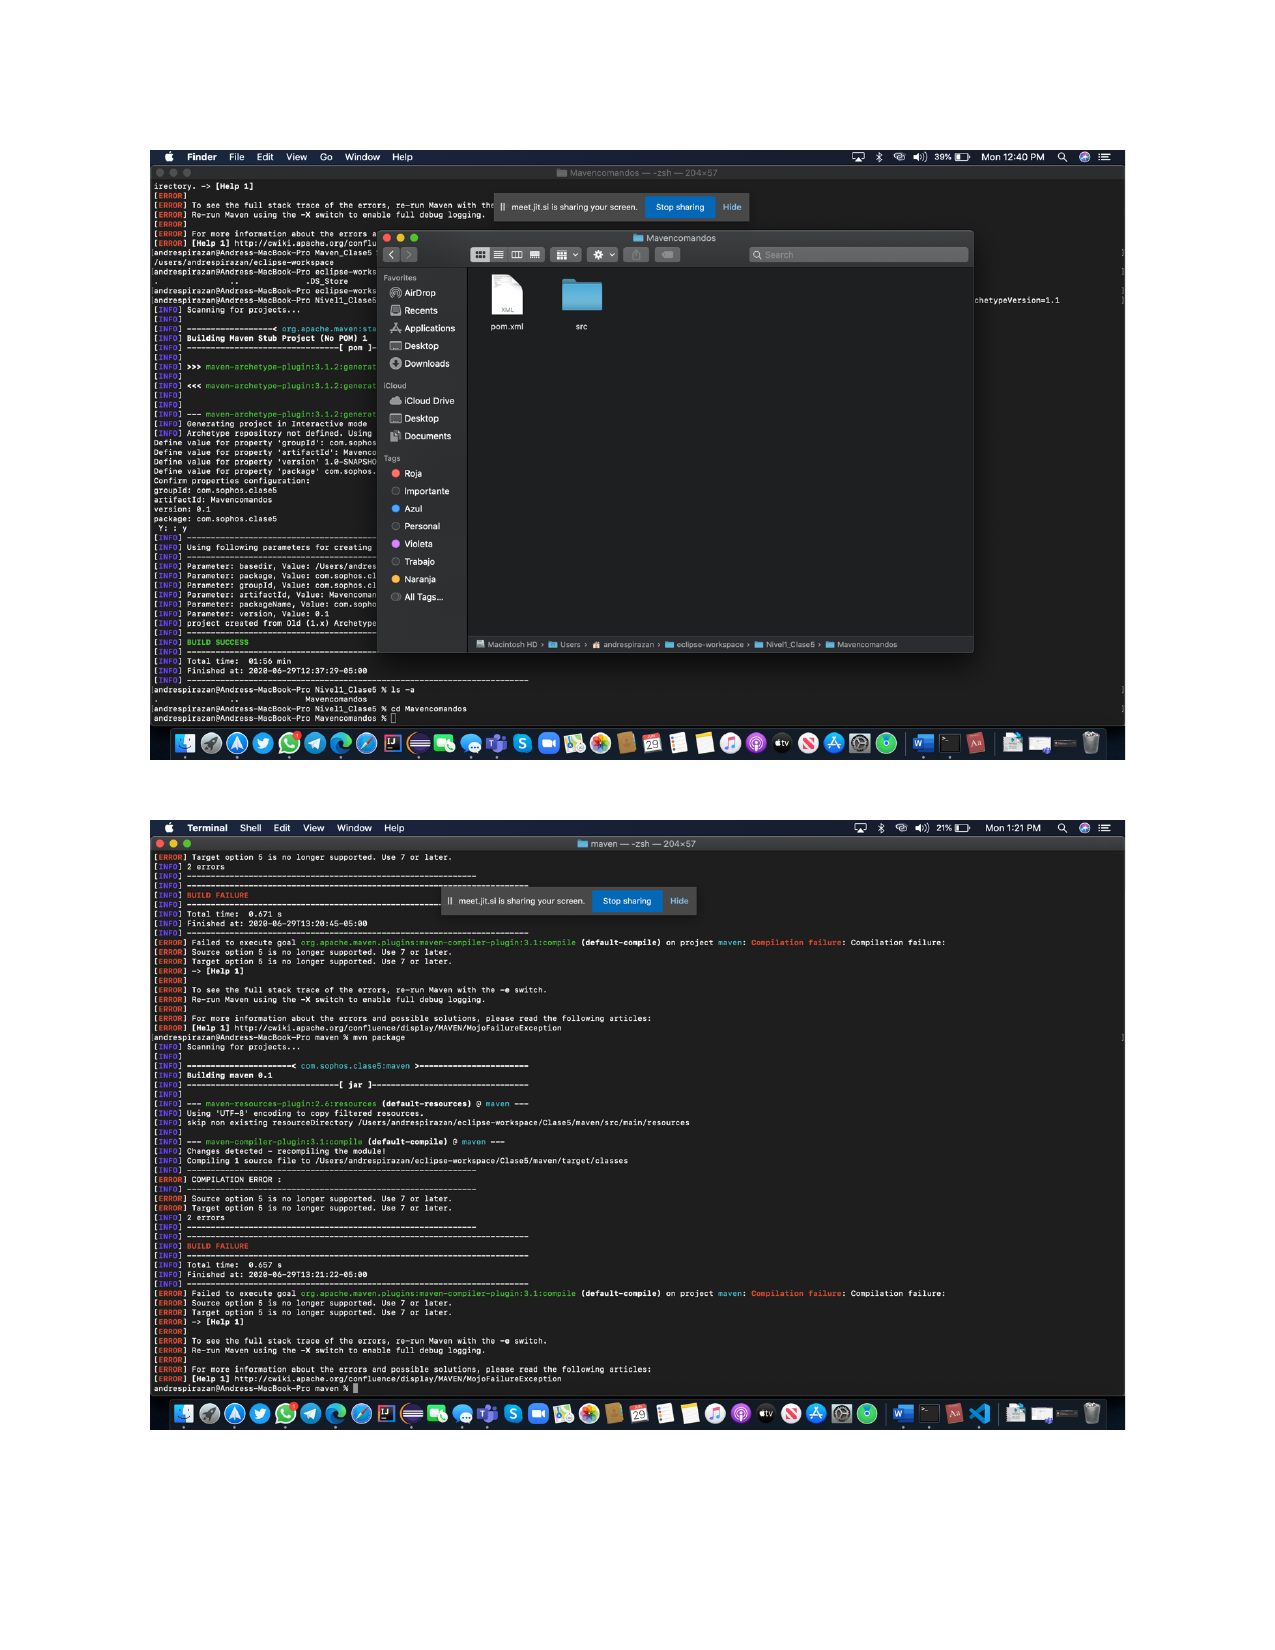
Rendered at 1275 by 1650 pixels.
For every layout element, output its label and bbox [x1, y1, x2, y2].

picture [150, 820, 1125, 1430]
picture [150, 150, 1125, 760]
